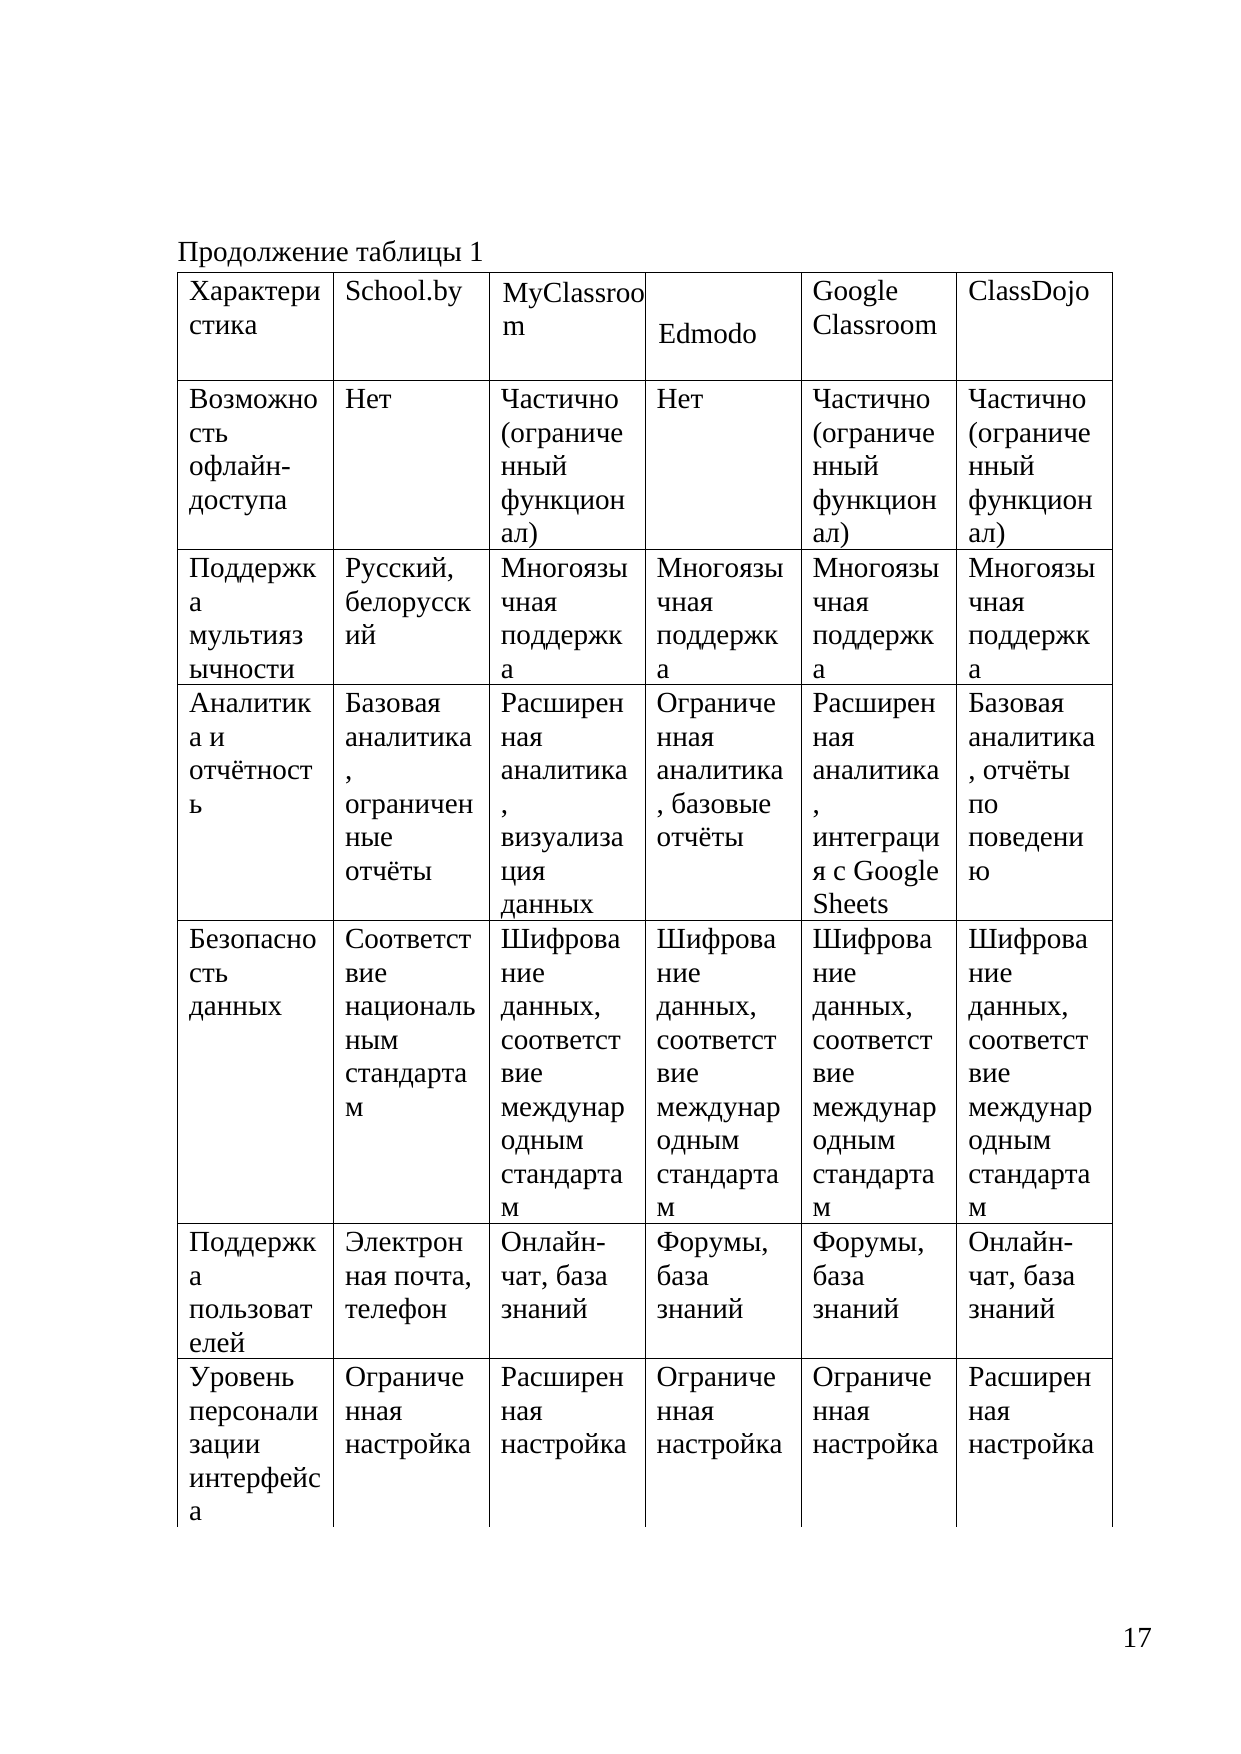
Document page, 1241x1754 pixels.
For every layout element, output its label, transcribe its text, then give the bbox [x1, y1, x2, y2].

table_header Характеристика [178, 273, 333, 380]
table_cell Поддержка мультиязычности [178, 550, 333, 684]
table_cell Частично (ограниченный функционал) [490, 381, 645, 549]
table_cell Нет [646, 381, 801, 549]
table_cell Многоязычная поддержка [646, 550, 801, 684]
table_cell Нет [334, 381, 489, 549]
table_cell Расширенная настройка [490, 1359, 645, 1527]
table_cell Шифрование данных, соответствие международным стандартам [802, 921, 956, 1223]
table_cell Ограниченная настройка [334, 1359, 489, 1527]
table_cell Поддержка пользователей [178, 1224, 333, 1358]
table_cell Частично (ограниченный функционал) [957, 381, 1112, 549]
table_cell Возможность офлайн-доступа [178, 381, 333, 549]
table_cell Онлайн-чат, база знаний [957, 1224, 1112, 1358]
table_cell Форумы, база знаний [802, 1224, 956, 1358]
table_cell Базовая аналитика, ограниченные отчёты [334, 685, 489, 920]
table_cell Базовая аналитика, отчёты по поведению [957, 685, 1112, 920]
table_header School.by [334, 273, 489, 380]
table_cell Ограниченная аналитика, базовые отчёты [646, 685, 801, 920]
table_cell Шифрование данных, соответствие международным стандартам [957, 921, 1112, 1223]
table_cell Расширенная аналитика, визуализация данных [490, 685, 645, 920]
table_cell Многоязычная поддержка [957, 550, 1112, 684]
table_cell Многоязычная поддержка [802, 550, 956, 684]
table_cell Многоязычная поддержка [490, 550, 645, 684]
table_cell Расширенная аналитика, интеграция с Google Sheets [802, 685, 956, 920]
table_cell Электронная почта, телефон [334, 1224, 489, 1358]
table_cell Форумы, база знаний [646, 1224, 801, 1358]
table_cell Безопасность данных [178, 921, 333, 1223]
table_cell Частично (ограниченный функционал) [802, 381, 956, 549]
table_cell Русский, белорусский [334, 550, 489, 684]
table_header [490, 273, 645, 380]
table_cell Уровень персонализации интерфейса [178, 1359, 333, 1527]
table_cell Аналитика и отчётность [178, 685, 333, 920]
table_header ClassDojo [957, 273, 1112, 380]
table_cell Ограниченная настройка [646, 1359, 801, 1527]
table_header Google Classroom [802, 273, 956, 380]
table_header [646, 273, 801, 380]
table_cell Ограниченная настройка [802, 1359, 956, 1527]
text Продолжение таблицы 1 [177, 234, 1152, 267]
table_cell Расширенная настройка [957, 1359, 1112, 1527]
table_cell Шифрование данных, соответствие международным стандартам [646, 921, 801, 1223]
table_cell Шифрование данных, соответствие международным стандартам [490, 921, 645, 1223]
table_cell Онлайн-чат, база знаний [490, 1224, 645, 1358]
table_cell Соответствие национальным стандартам [334, 921, 489, 1223]
